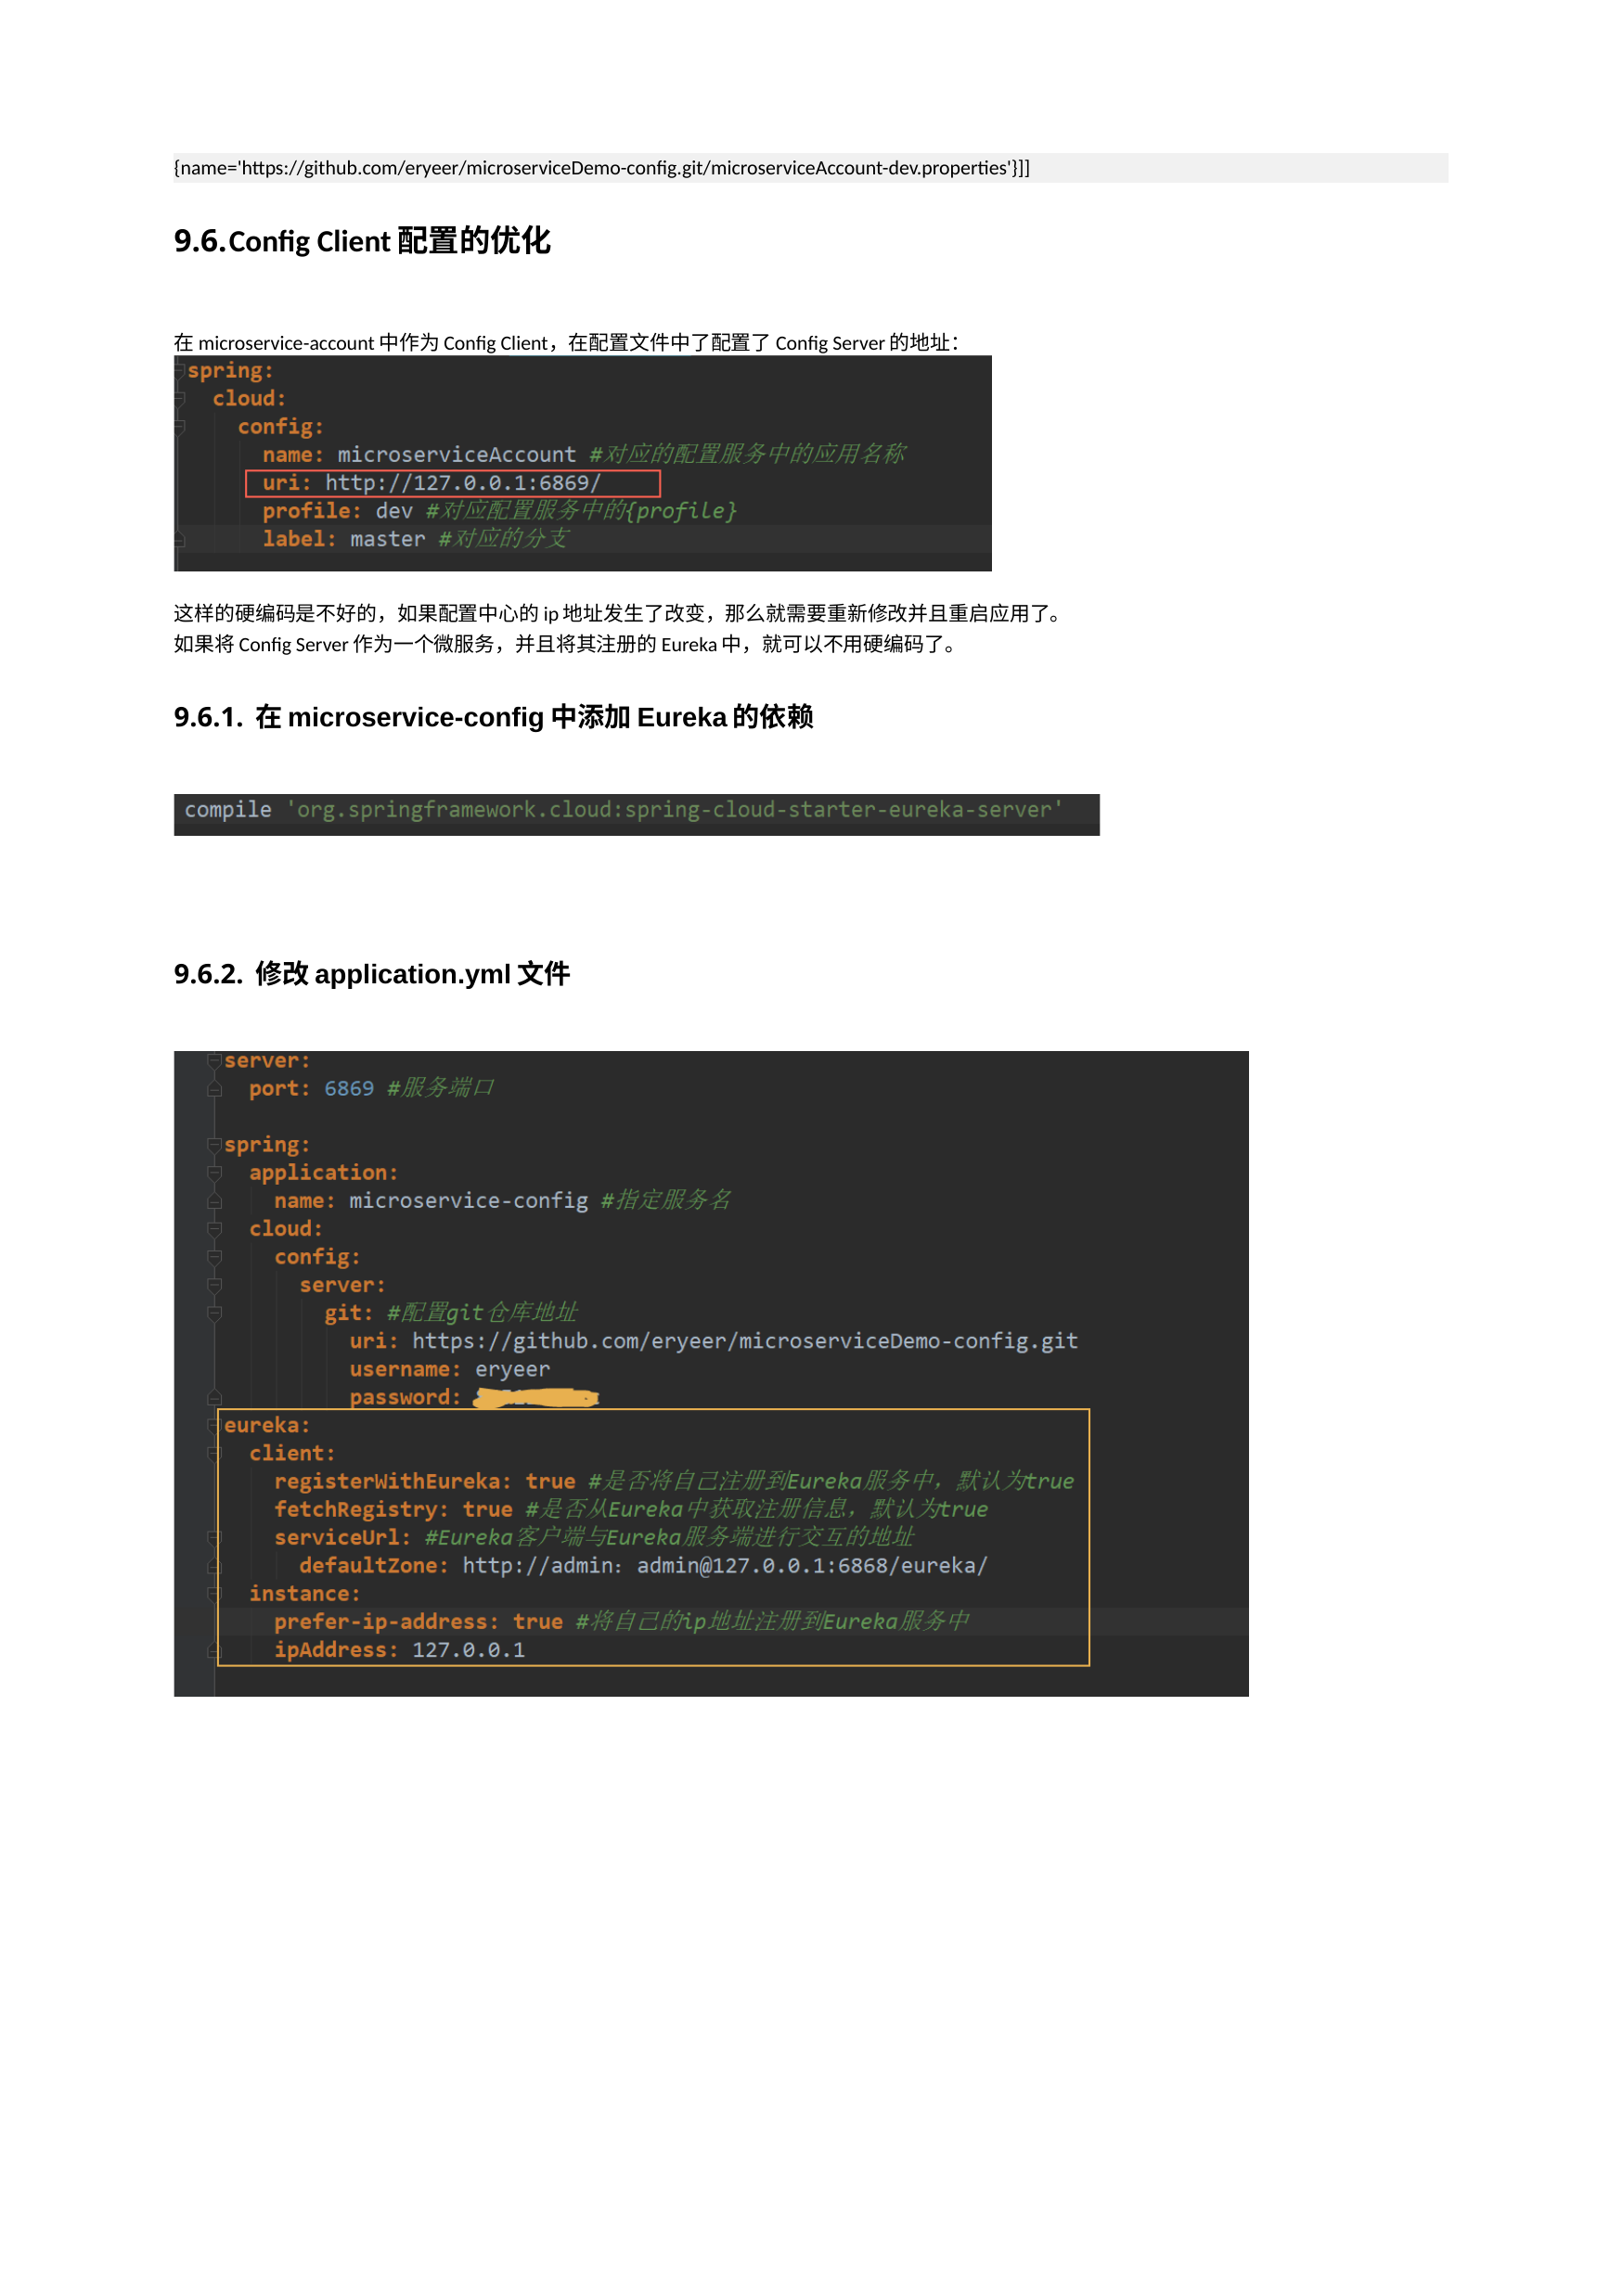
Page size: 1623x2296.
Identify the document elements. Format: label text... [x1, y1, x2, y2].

text 这样的硬编码是不好的，如果配置中心的ip地址发生了改变，那么就需要重新修改并且重启应用了。 [174, 597, 1449, 627]
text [174, 153, 1449, 183]
subtitle 在microservice-config中添加Eureka的依赖 [174, 685, 1449, 745]
subtitle 修改application.yml文件 [174, 943, 1449, 1003]
text 在microservice-account中作为Config Client，在配置文件中了配置了Config Server的地址： [174, 326, 1449, 356]
text 如果将Config Server作为一个微服务，并且将其注册的Eureka中，就可以不用硬编码了。 [174, 627, 1449, 658]
picture [174, 355, 992, 571]
picture [174, 1051, 1249, 1697]
subtitle Config Client配置的优化 [174, 208, 1449, 268]
picture [174, 794, 1101, 836]
